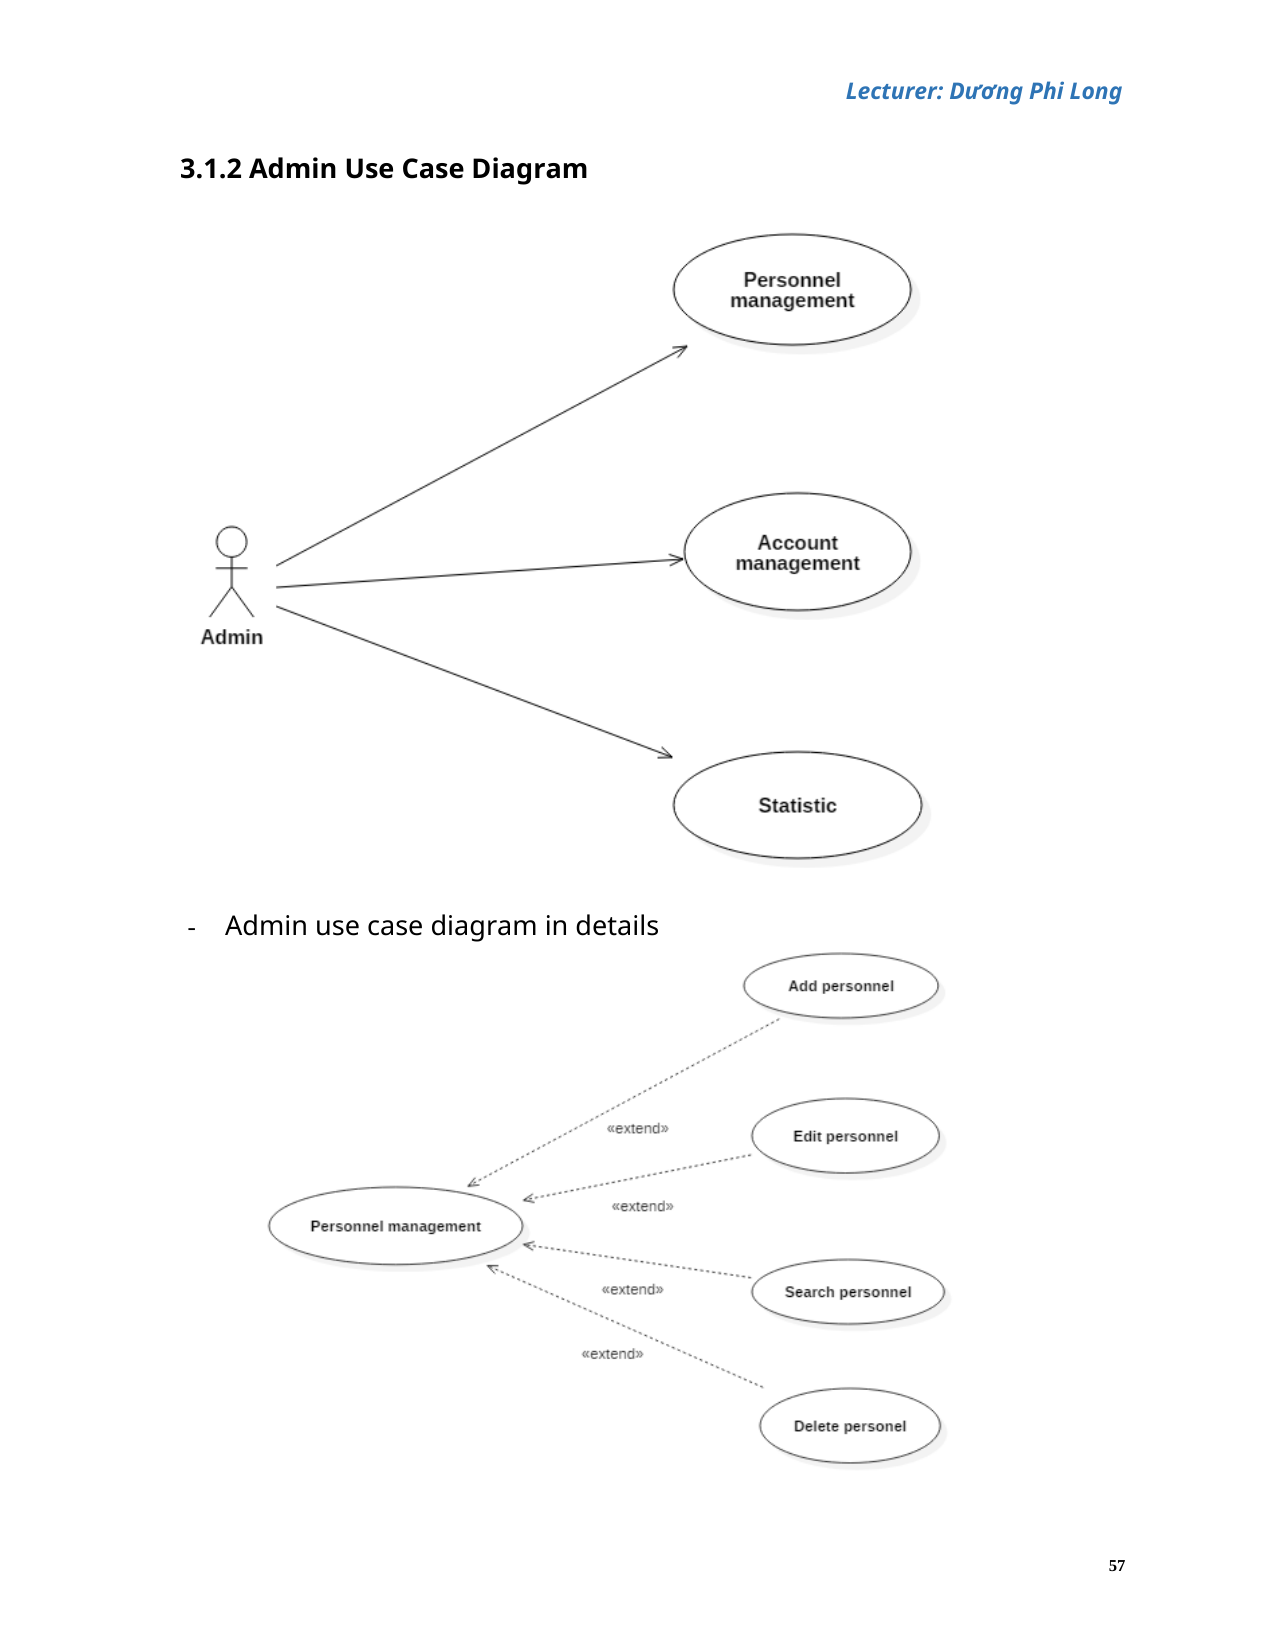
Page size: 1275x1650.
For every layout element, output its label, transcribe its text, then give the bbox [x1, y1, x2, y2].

subtitle Admin Use Case Diagram [112, 150, 1125, 187]
picture [237, 943, 1038, 1484]
picture [182, 186, 1093, 907]
list Admin use case diagram in details [187, 907, 1125, 943]
